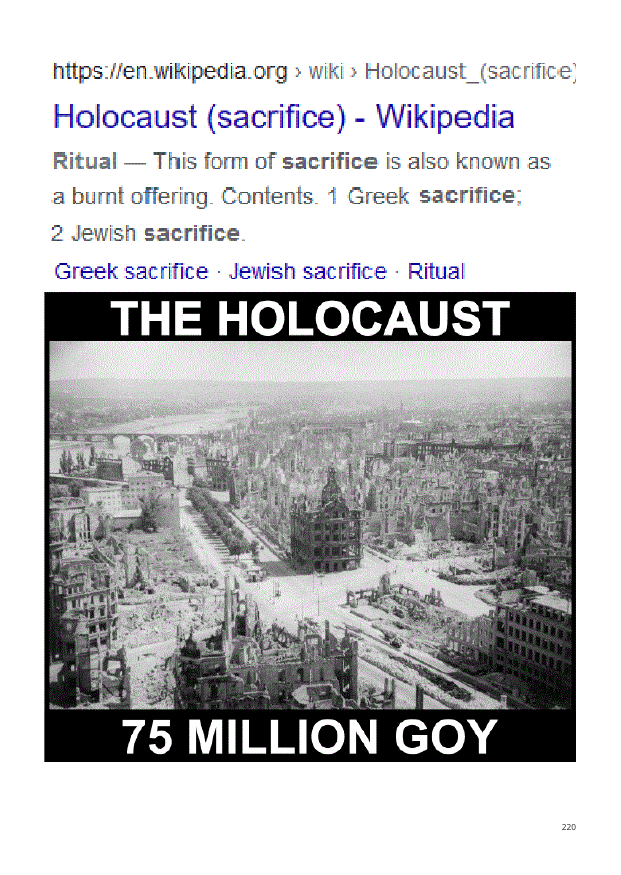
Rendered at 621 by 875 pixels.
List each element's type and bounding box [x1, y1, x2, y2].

picture [44, 44, 576, 762]
